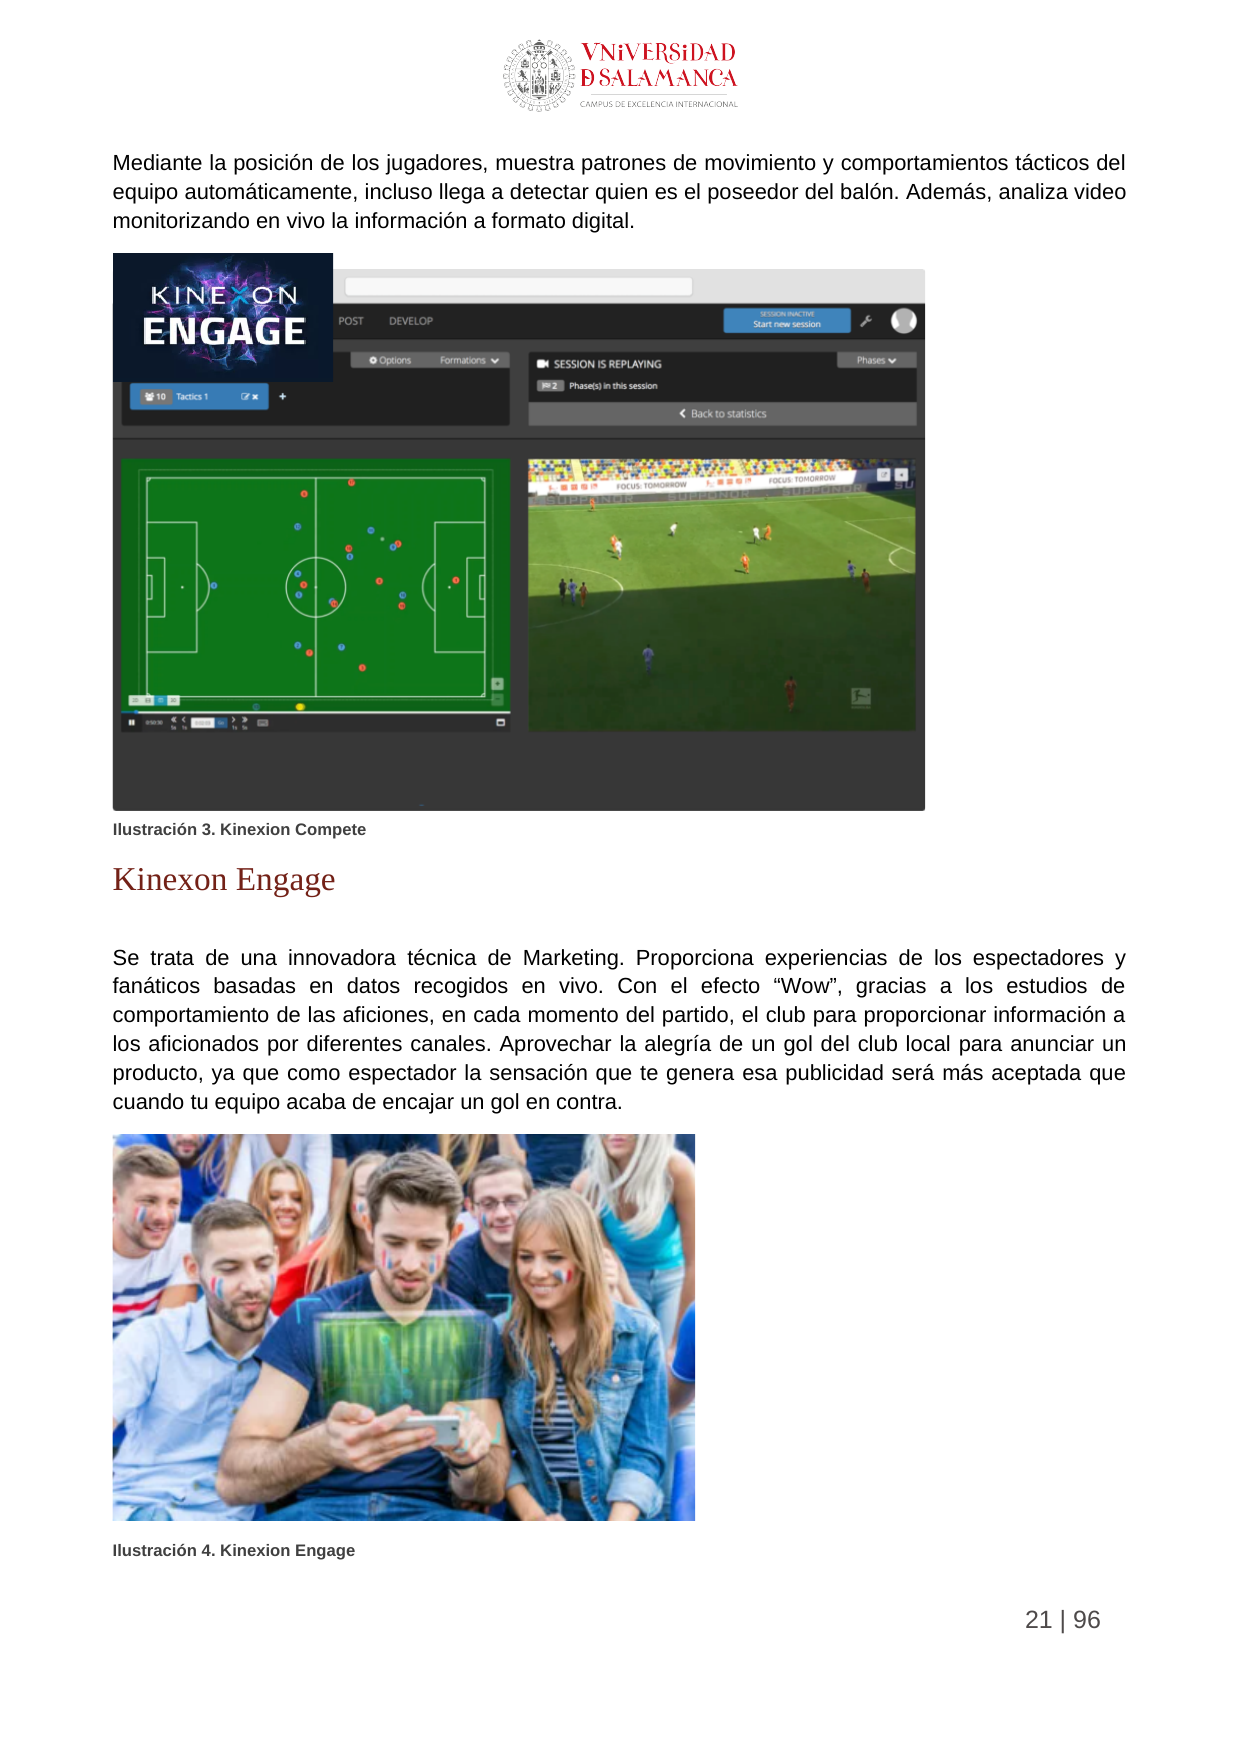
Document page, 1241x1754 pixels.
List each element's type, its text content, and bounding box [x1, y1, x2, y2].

picture [112, 1134, 696, 1521]
subtitle Kinexon Engage [112, 429, 1128, 898]
text Mediante la posición de los jugadores, muestra patrones de movimiento y comportamientos tácticos del equipo automáticamente, incluso llega a detectar quien es el poseedor del balón. Además, analiza video monitorizando en vivo la información a formato digital. [112, 150, 1128, 233]
picture [499, 36, 742, 116]
text Se trata de una innovadora técnica de Marketing. Proporciona experiencias de los espectadores y fanáticos basadas en datos recogidos en vivo. Con el efecto “Wow”, gracias a los estudios de comportamiento de las aficiones, en cada momento del partido, el club para proporcionar información a los aficionados por diferentes canales. Aprovechar la alegría de un gol del club local para anunciar un producto, ya que como espectador la sensación que te genera esa publicidad será más aceptada que cuando tu equipo acaba de encajar un gol en contra. [112, 944, 1128, 1114]
picture [112, 253, 926, 429]
